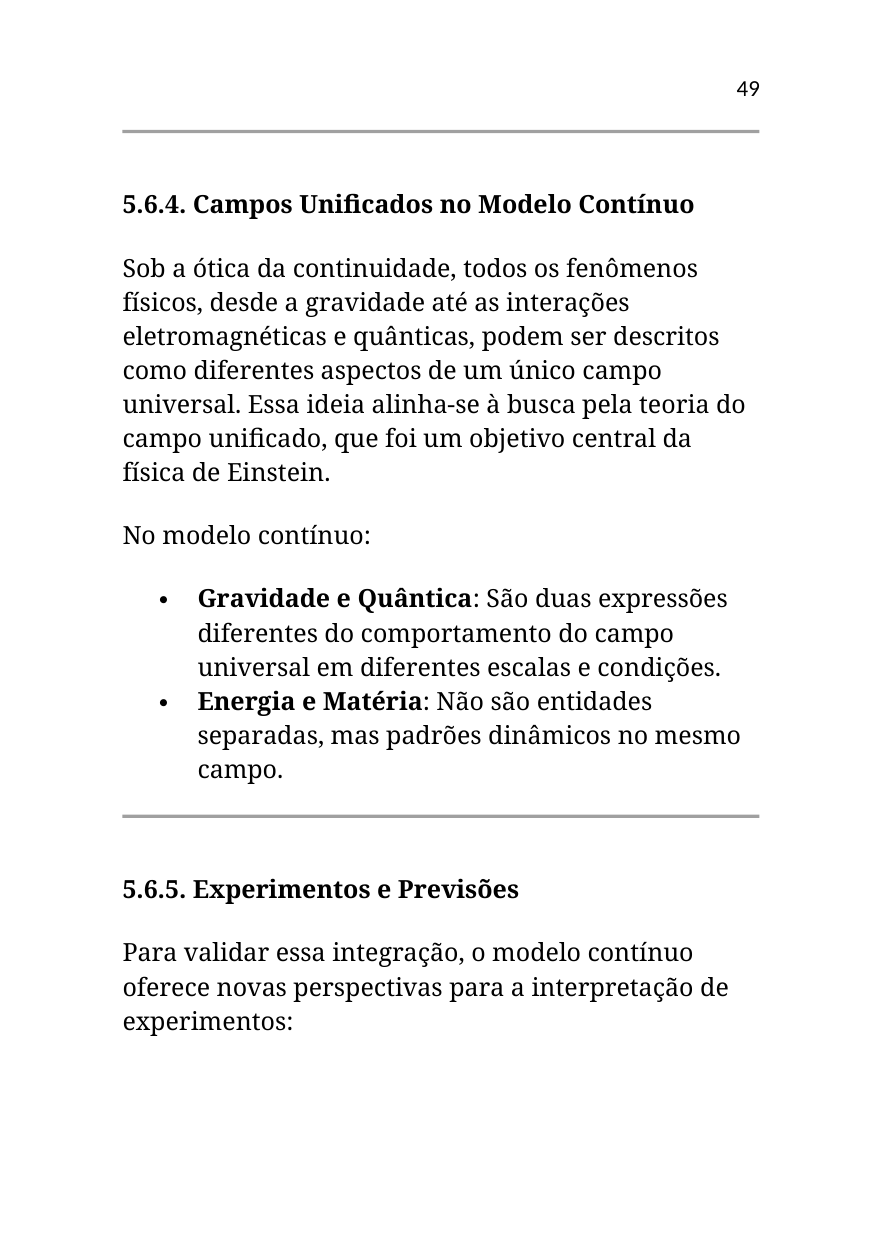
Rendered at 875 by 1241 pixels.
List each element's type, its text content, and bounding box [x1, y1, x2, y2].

text Sob a ótica da continuidade, todos os fenômenos físicos, desde a gravidade até as interações eletromagnéticas e quânticas, podem ser descritos como diferentes aspectos de um único campo universal. Essa ideia alinha-se à busca pela teoria do campo unificado, que foi um objetivo central da física de Einstein. [122, 250, 759, 489]
text 5.6.4. Campos Unificados no Modelo Contínuo [122, 187, 759, 221]
text No modelo contínuo: [122, 518, 759, 552]
list Gravidade e Quântica: São duas expressões diferentes do comportamento do campo universal em diferentes escalas e condições. [160, 581, 759, 683]
text 5.6.5. Experimentos e Previsões [122, 872, 759, 906]
list Energia e Matéria: Não são entidades separadas, mas padrões dinâmicos no mesmo campo. [160, 683, 759, 786]
text Para validar essa integração, o modelo contínuo oferece novas perspectivas para a interpretação de experimentos: [122, 935, 759, 1037]
